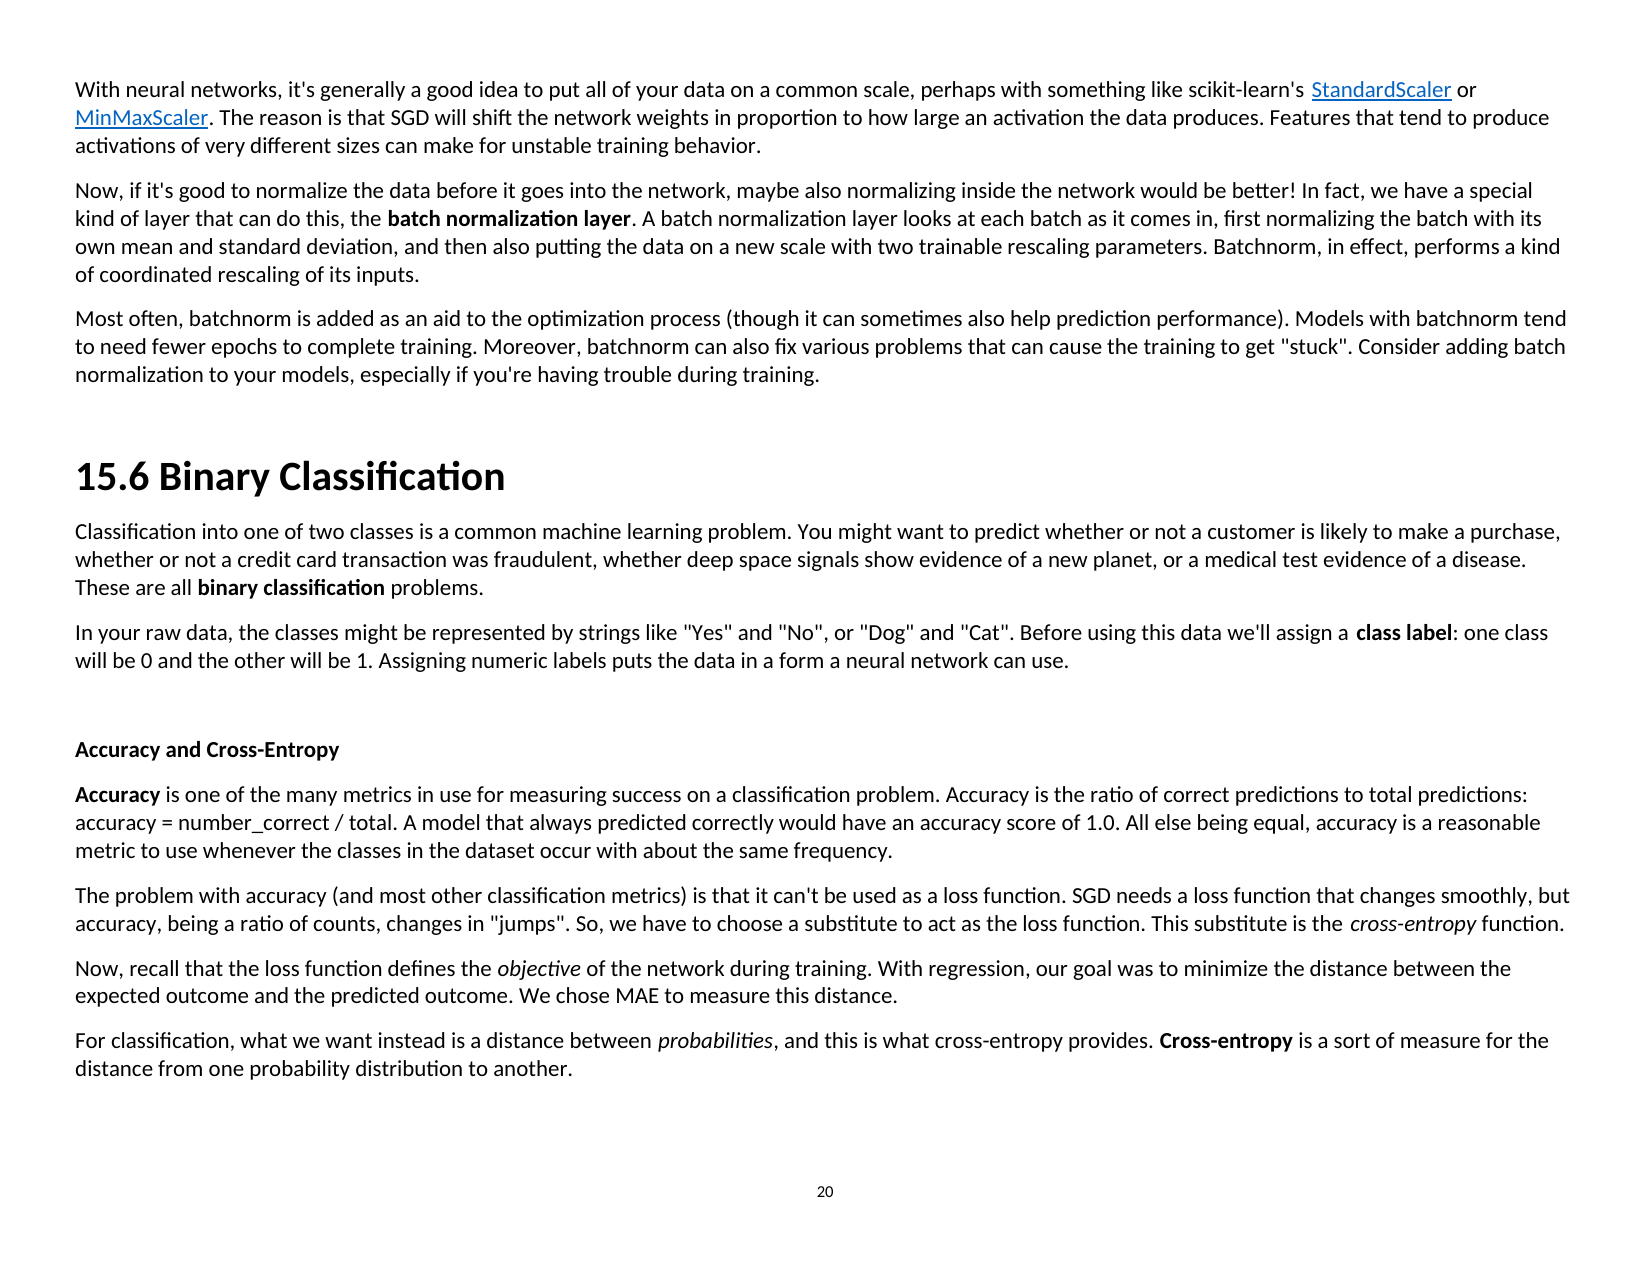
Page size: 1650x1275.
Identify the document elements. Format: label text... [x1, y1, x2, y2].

text For classification, what we want instead is a distance between probabilities, and this is what cross-entropy provides. Cross-entropy is a sort of measure for the distance from one probability distribution to another. [75, 1026, 1575, 1082]
text Accuracy is one of the many metrics in use for measuring success on a classification problem. Accuracy is the ratio of correct predictions to total predictions: accuracy = number_correct / total. A model that always predicted correctly would have an accuracy score of 1.0. All else being equal, accuracy is a reasonable metric to use whenever the classes in the dataset occur with about the same frequency. [75, 780, 1575, 864]
text Now, if it's good to normalize the data before it goes into the network, maybe also normalizing inside the network would be better! In fact, we have a special kind of layer that can do this, the batch normalization layer. A batch normalization layer looks at each batch as it comes in, first normalizing the batch with its own mean and standard deviation, and then also putting the data on a new scale with two trainable rescaling parameters. Batchnorm, in effect, performs a kind of coordinated rescaling of its inputs. [75, 176, 1575, 288]
text 15.6 Binary Classification [75, 450, 1575, 501]
text Accuracy and Cross-Entropy [75, 736, 1575, 763]
text Most often, batchnorm is added as an aid to the optimization process (though it can sometimes also help prediction performance). Models with batchnorm tend to need fewer epochs to complete training. Moreover, batchnorm can also fix various problems that can cause the training to get "stuck". Consider adding batch normalization to your models, especially if you're having trouble during training. [75, 304, 1575, 388]
text Classification into one of two classes is a common machine learning problem. You might want to predict whether or not a customer is likely to make a purchase, whether or not a credit card transaction was fraudulent, whether deep space signals show evidence of a new planet, or a medical test evidence of a disease. These are all binary classification problems. [75, 517, 1575, 601]
text The problem with accuracy (and most other classification metrics) is that it can't be used as a loss function. SGD needs a loss function that changes smoothly, but accuracy, being a ratio of counts, changes in "jumps". So, we have to choose a substitute to act as the loss function. This substitute is the cross-entropy function. [75, 881, 1575, 937]
text Now, recall that the loss function defines the objective of the network during training. With regression, our goal was to minimize the distance between the expected outcome and the predicted outcome. We chose MAE to measure this distance. [75, 954, 1575, 1010]
text With neural networks, it's generally a good idea to put all of your data on a common scale, perhaps with something like scikit-learn's StandardScaler or MinMaxScaler. The reason is that SGD will shift the network weights in proportion to how large an activation the data produces. Features that tend to produce activations of very different sizes can make for unstable training behavior. [75, 75, 1575, 159]
text In your raw data, the classes might be represented by strings like "Yes" and "No", or "Dog" and "Cat". Before using this data we'll assign a class label: one class will be 0 and the other will be 1. Assigning numeric labels puts the data in a form a neural network can use. [75, 618, 1575, 674]
